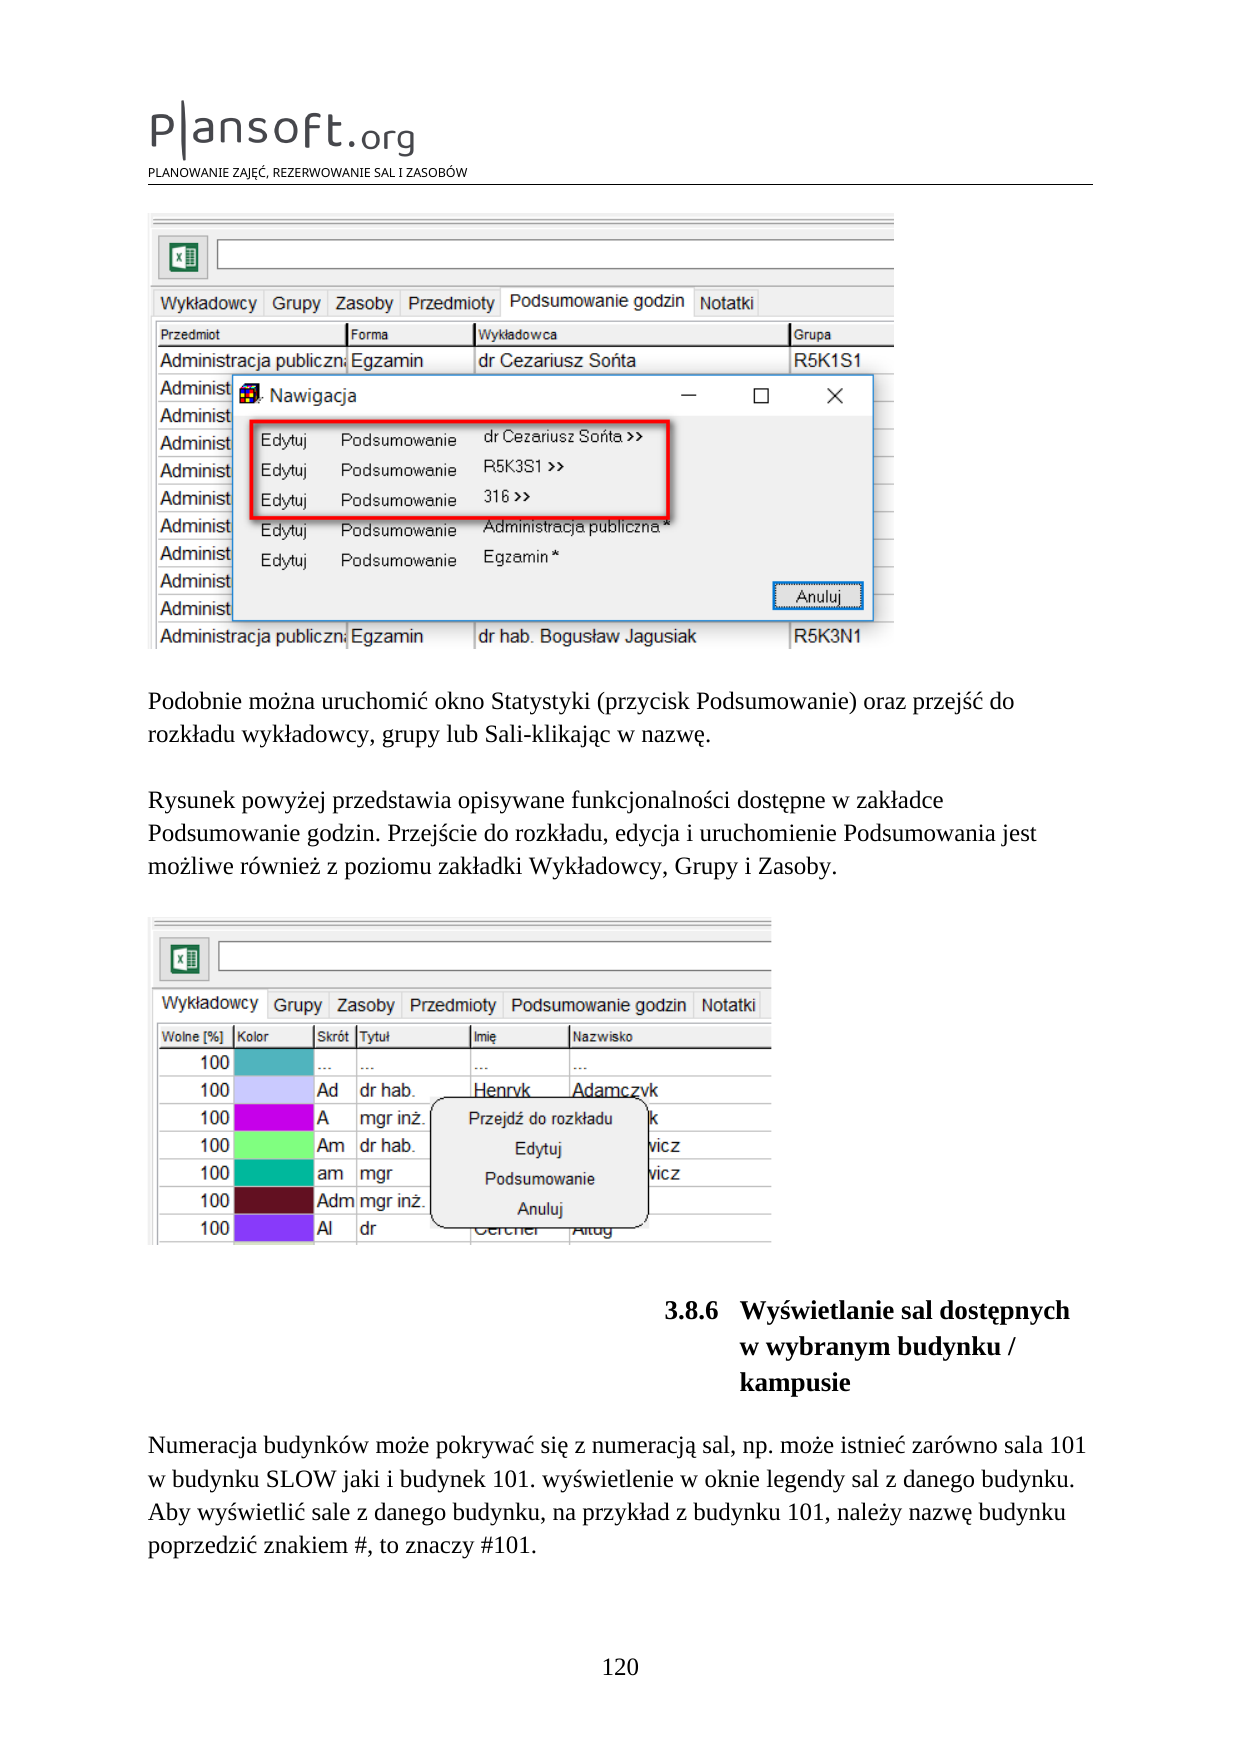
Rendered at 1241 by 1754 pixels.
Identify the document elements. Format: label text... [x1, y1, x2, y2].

subtitle Wyświetlanie sal dostępnych w wybranym budynku / kampusie [664, 1294, 1093, 1397]
text Numeracja budynków może pokrywać się z numeracją sal, np. może istnieć zarówno sala 101 w budynku SLOW jaki i budynek 101. wyświetlenie w oknie legendy sal z danego budynku. Aby wyświetlić sale z danego budynku, na przykład z budynku 101, należy nazwę budynku poprzedzić znakiem #, to znaczy #101. [148, 1431, 1093, 1558]
picture [147, 213, 894, 649]
picture [147, 73, 418, 165]
text Podobnie można uruchomić okno Statystyki (przycisk Podsumowanie) oraz przejść do rozkładu wykładowcy, grupy lub Sali-klikając w nazwę. [148, 686, 1093, 748]
picture [147, 917, 772, 1245]
text Rysunek powyżej przedstawia opisywane funkcjonalności dostępne w zakładce Podsumowanie godzin. Przejście do rozkładu, edycja i uruchomienie Podsumowania jest możliwe również z poziomu zakładki Wykładowcy, Grupy i Zasoby. [148, 785, 1093, 880]
